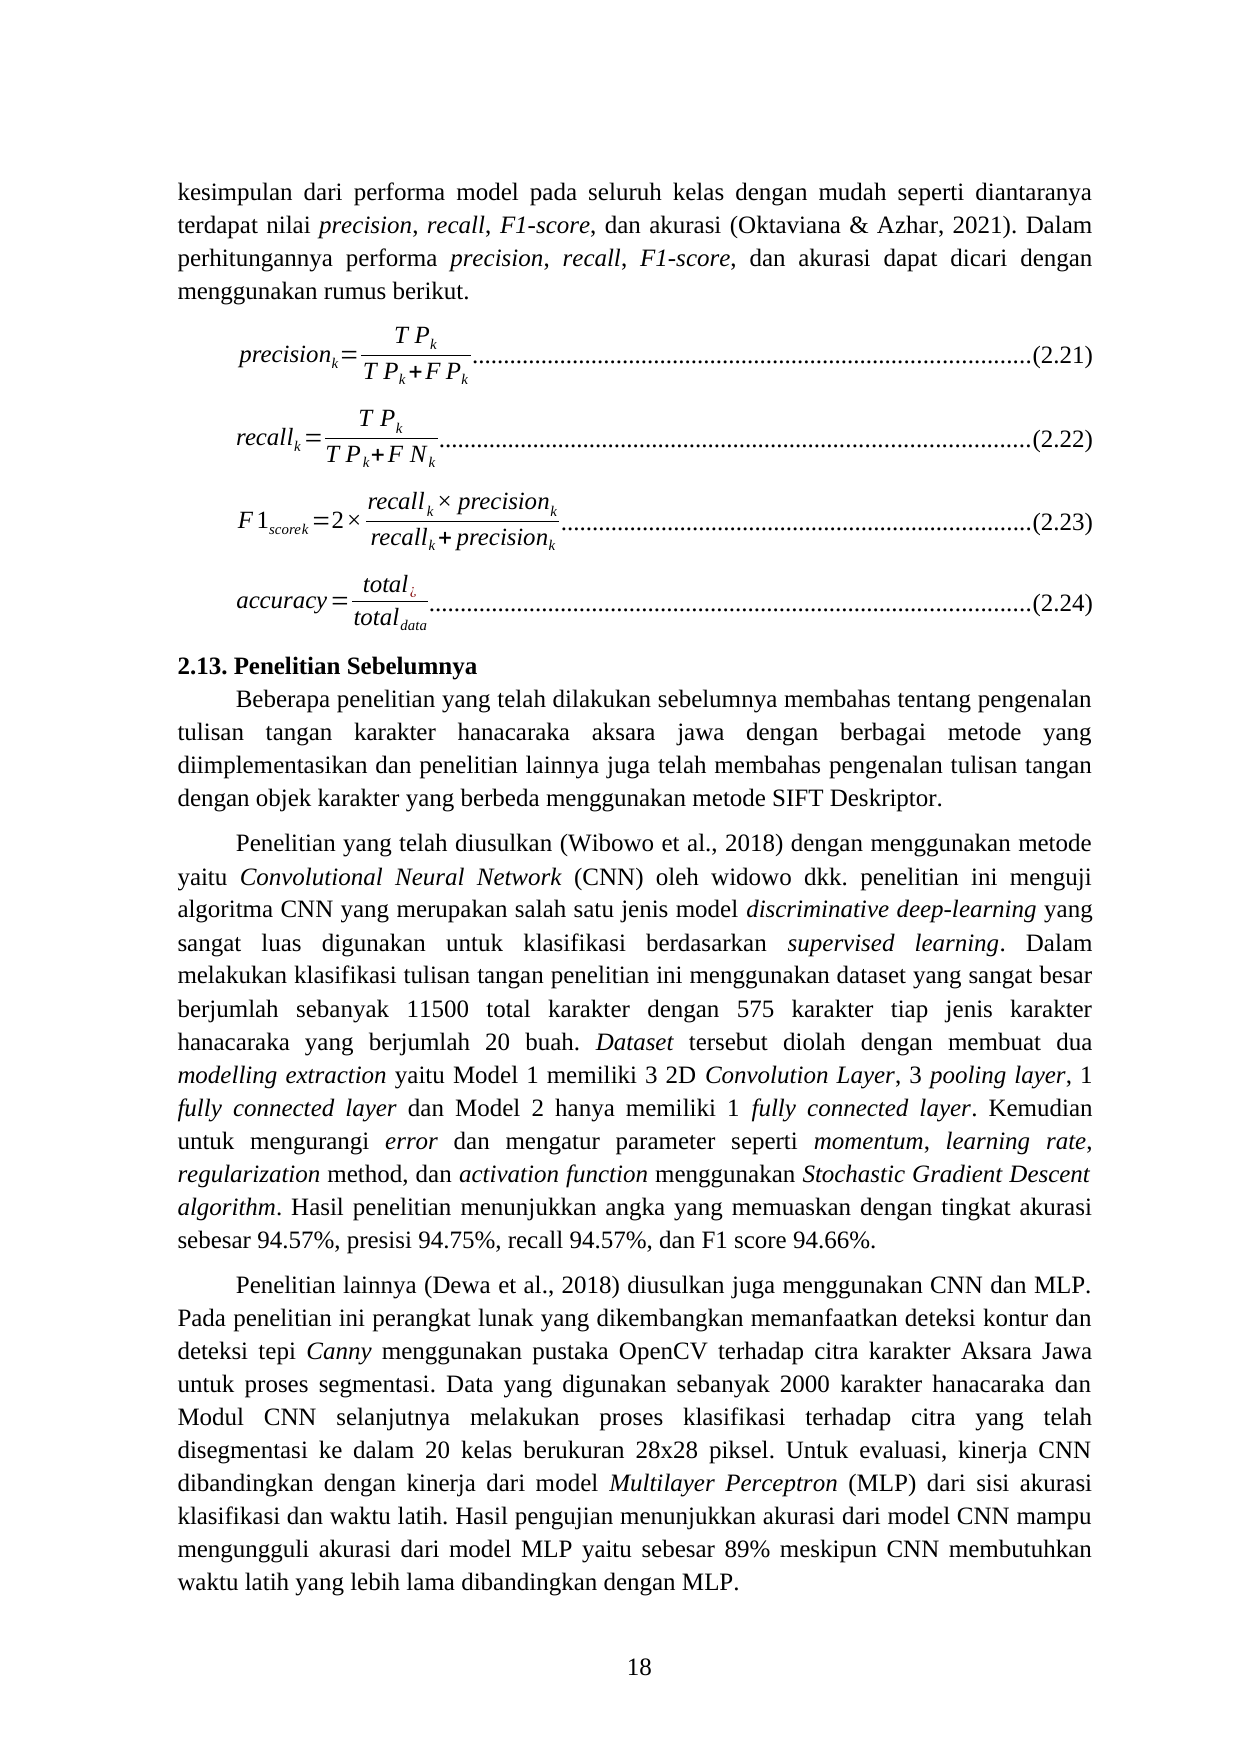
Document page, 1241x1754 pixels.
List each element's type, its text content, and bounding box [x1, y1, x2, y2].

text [177, 177, 1092, 305]
text 2.13. Penelitian Sebelumnya [177, 651, 1092, 680]
text Penelitian yang telah diusulkan (Wibowo et al., 2018) dengan menggunakan metode yaitu Convolutional Neural Network (CNN) oleh widowo dkk. penelitian ini menguji algoritma CNN yang merupakan salah satu jenis model discriminative deep-learning yang sangat luas digunakan untuk klasifikasi berdasarkan supervised learning. Dalam melakukan klasifikasi tulisan tangan penelitian ini menggunakan dataset yang sangat besar berjumlah sebanyak 11500 total karakter dengan 575 karakter tiap jenis karakter hanacaraka yang berjumlah 20 buah. Dataset tersebut diolah dengan membuat dua modelling extraction yaitu Model 1 memiliki 3 2D Convolution Layer, 3 pooling layer, 1 fully connected layer dan Model 2 hanya memiliki 1 fully connected layer. Kemudian untuk mengurangi error dan mengatur parameter seperti momentum, learning rate, regularization method, dan activation function menggunakan Stochastic Gradient Descent algorithm. Hasil penelitian menunjukkan angka yang memuaskan dengan tingkat akurasi sebesar 94.57%, presisi 94.75%, recall 94.57%, dan F1 score 94.66%. [177, 828, 1092, 1253]
text Penelitian lainnya (Dewa et al., 2018) diusulkan juga menggunakan CNN dan MLP. Pada penelitian ini perangkat lunak yang dikembangkan memanfaatkan deteksi kontur dan deteksi tepi Canny menggunakan pustaka OpenCV terhadap citra karakter Aksara Jawa untuk proses segmentasi. Data yang digunakan sebanyak 2000 karakter hanacaraka dan Modul CNN selanjutnya melakukan proses klasifikasi terhadap citra yang telah disegmentasi ke dalam 20 kelas berukuran 28x28 piksel. Untuk evaluasi, kinerja CNN dibandingkan dengan kinerja dari model Multilayer Perceptron (MLP) dari sisi akurasi klasifikasi dan waktu latih. Hasil pengujian menunjukkan akurasi dari model CNN mampu mengungguli akurasi dari model MLP yaitu sebesar 89% meskipun CNN membutuhkan waktu latih yang lebih lama dibandingkan dengan MLP. [177, 1270, 1092, 1596]
text (2.23) [236, 488, 1092, 554]
text (2.24) [236, 571, 1092, 634]
text (2.21) [236, 322, 1092, 388]
text Beberapa penelitian yang telah dilakukan sebelumnya membahas tentang pengenalan tulisan tangan karakter hanacaraka aksara jawa dengan berbagai metode yang diimplementasikan dan penelitian lainnya juga telah membahas pengenalan tulisan tangan dengan objek karakter yang berbeda menggunakan metode SIFT Deskriptor. [177, 684, 1092, 812]
text (2.22) [236, 405, 1092, 471]
